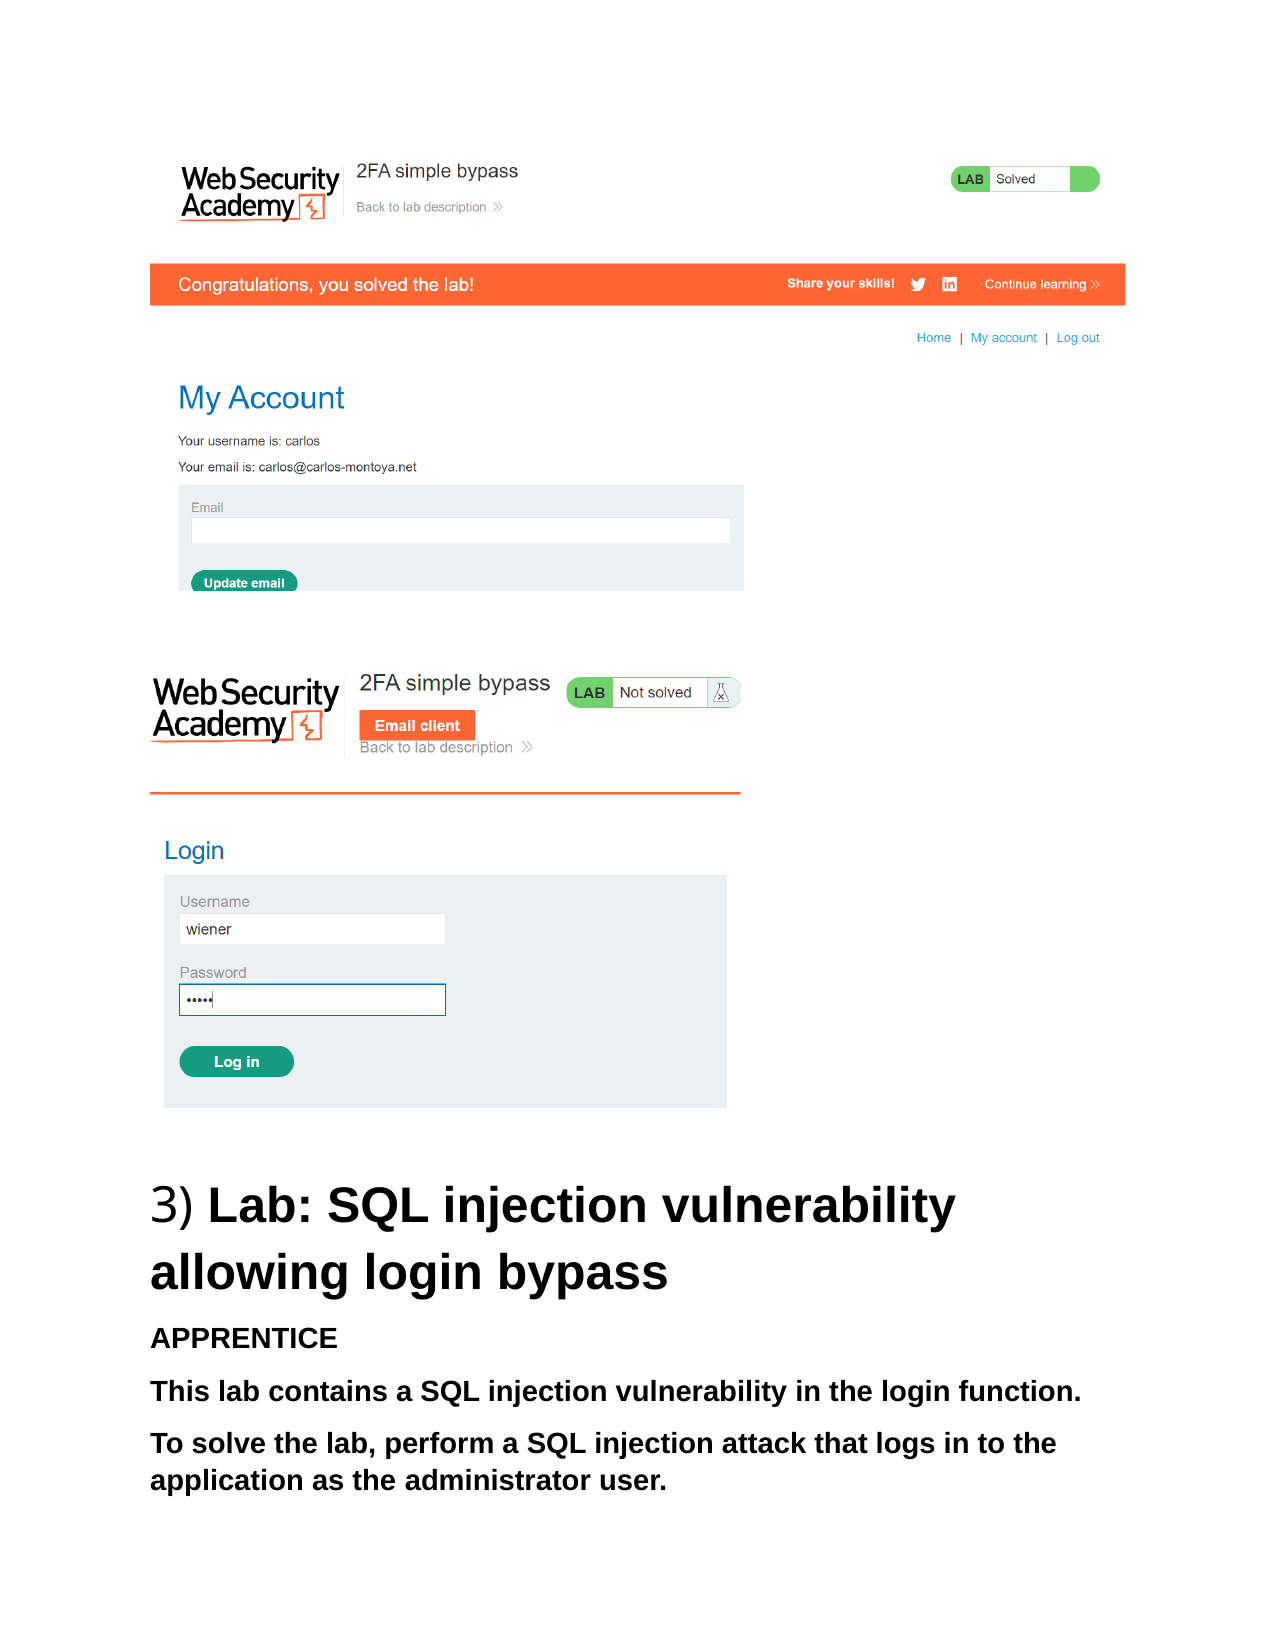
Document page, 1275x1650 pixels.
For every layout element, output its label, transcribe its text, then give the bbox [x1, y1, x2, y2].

picture [150, 660, 741, 1151]
text This lab contains a SQL injection vulnerability in the login function. [150, 1374, 1125, 1407]
text APPRENTICE [150, 1321, 1125, 1354]
picture [150, 150, 1125, 591]
text 3) Lab: SQL injection vulnerability allowing login bypass [150, 1169, 1125, 1299]
text To solve the lab, perform a SQL injection attack that logs in to the application as the administrator user. [150, 1426, 1125, 1496]
